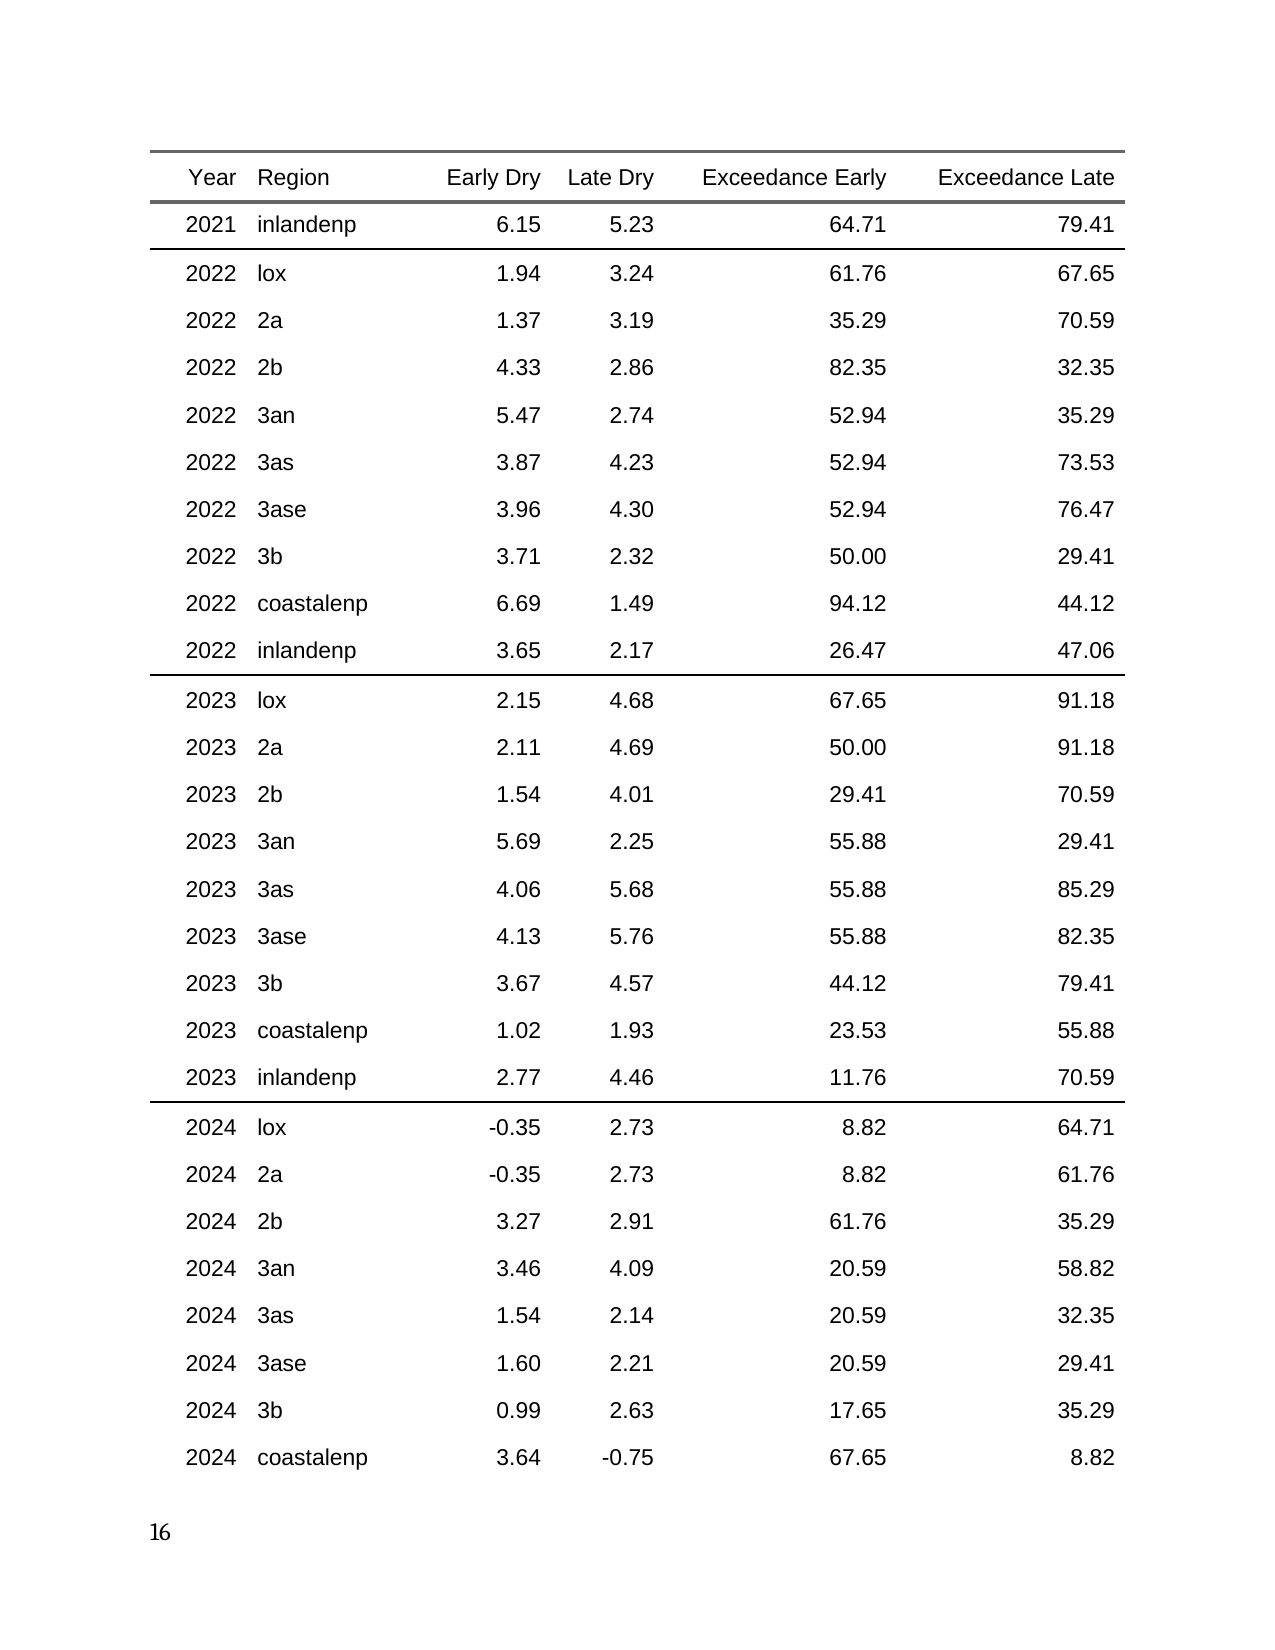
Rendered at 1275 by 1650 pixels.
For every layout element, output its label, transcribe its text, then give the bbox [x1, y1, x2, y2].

table_cell 5.76 [551, 912, 664, 959]
table_cell 29.41 [897, 533, 1125, 580]
table_cell 82.35 [664, 344, 897, 391]
table_cell 8.82 [897, 1434, 1125, 1481]
table_cell 4.23 [551, 438, 664, 486]
table_cell 1.49 [551, 580, 664, 627]
table_cell 2022 [150, 627, 247, 674]
table_cell 2.32 [551, 533, 664, 580]
table_header Exceedance Early [664, 153, 897, 200]
table_cell 55.88 [664, 912, 897, 959]
table_cell 3ase [247, 1339, 424, 1386]
table_cell 2024 [150, 1339, 247, 1386]
table_cell 2022 [150, 533, 247, 580]
table_cell 2.77 [424, 1054, 551, 1101]
table_cell 61.76 [664, 1198, 897, 1245]
table_cell 29.41 [897, 1339, 1125, 1386]
table_cell 2024 [150, 1292, 247, 1339]
table_cell 2022 [150, 344, 247, 391]
table_cell 3.27 [424, 1198, 551, 1245]
table_cell 3as [247, 438, 424, 486]
table_cell inlandenp [247, 204, 424, 247]
table_cell 2023 [150, 960, 247, 1007]
table_cell 76.47 [897, 486, 1125, 533]
table_cell 4.68 [551, 676, 664, 723]
table_cell 2.73 [551, 1103, 664, 1150]
table_cell 79.41 [897, 204, 1125, 247]
table_header Late Dry [551, 153, 664, 200]
table_cell 44.12 [664, 960, 897, 1007]
table_cell 1.37 [424, 297, 551, 344]
table_cell 3b [247, 960, 424, 1007]
table_cell 2022 [150, 250, 247, 297]
table_cell 3b [247, 533, 424, 580]
table_cell 2023 [150, 724, 247, 771]
table_cell 2.11 [424, 724, 551, 771]
table_cell 64.71 [664, 204, 897, 247]
table_cell 52.94 [664, 486, 897, 533]
table_cell 3.24 [551, 250, 664, 297]
table_cell 35.29 [897, 391, 1125, 438]
table_header Region [247, 153, 424, 200]
table_cell 55.88 [664, 865, 897, 912]
table_cell 5.68 [551, 865, 664, 912]
table_cell 4.30 [551, 486, 664, 533]
table_cell 94.12 [664, 580, 897, 627]
table_cell 2.15 [424, 676, 551, 723]
table_cell 52.94 [664, 438, 897, 486]
table_cell 4.57 [551, 960, 664, 1007]
table_cell 3.19 [551, 297, 664, 344]
table_cell 26.47 [664, 627, 897, 674]
table_cell 2.86 [551, 344, 664, 391]
table_cell 70.59 [897, 297, 1125, 344]
table_cell 3.71 [424, 533, 551, 580]
table_cell 3.67 [424, 960, 551, 1007]
table_cell 3ase [247, 486, 424, 533]
table_cell inlandenp [247, 1054, 424, 1101]
table_cell 50.00 [664, 533, 897, 580]
table_cell 23.53 [664, 1007, 897, 1054]
table_cell 3.64 [424, 1434, 551, 1481]
table_cell 29.41 [897, 818, 1125, 865]
table_cell 2024 [150, 1386, 247, 1433]
table_cell 2023 [150, 1007, 247, 1054]
table_cell 3.65 [424, 627, 551, 674]
table_cell 67.65 [664, 676, 897, 723]
table_cell 2022 [150, 580, 247, 627]
table_cell 67.65 [664, 1434, 897, 1481]
table_cell 61.76 [897, 1150, 1125, 1197]
table_cell 2.63 [551, 1386, 664, 1433]
table_cell 2.91 [551, 1198, 664, 1245]
table_cell 2b [247, 771, 424, 818]
table_cell 20.59 [664, 1245, 897, 1292]
table_cell 6.15 [424, 204, 551, 247]
table_cell 2023 [150, 818, 247, 865]
table_cell 2024 [150, 1150, 247, 1197]
table_cell 85.29 [897, 865, 1125, 912]
table_cell 64.71 [897, 1103, 1125, 1150]
table_cell coastalenp [247, 580, 424, 627]
table_cell 6.69 [424, 580, 551, 627]
table_cell 2023 [150, 912, 247, 959]
table_cell 2024 [150, 1103, 247, 1150]
table_cell 2.74 [551, 391, 664, 438]
table_cell coastalenp [247, 1434, 424, 1481]
table_cell lox [247, 250, 424, 297]
table_cell 55.88 [664, 818, 897, 865]
table_cell 91.18 [897, 676, 1125, 723]
table_cell 44.12 [897, 580, 1125, 627]
table_cell 2022 [150, 391, 247, 438]
table_cell 4.46 [551, 1054, 664, 1101]
table_cell 1.60 [424, 1339, 551, 1386]
table_cell 3.96 [424, 486, 551, 533]
table_cell 32.35 [897, 1292, 1125, 1339]
table_cell 2023 [150, 865, 247, 912]
table_cell 79.41 [897, 960, 1125, 1007]
table_cell 3an [247, 1245, 424, 1292]
table_cell 32.35 [897, 344, 1125, 391]
table_cell 8.82 [664, 1103, 897, 1150]
table_cell 91.18 [897, 724, 1125, 771]
table_cell 3as [247, 1292, 424, 1339]
table_cell 2b [247, 1198, 424, 1245]
table_cell -0.35 [424, 1150, 551, 1197]
table_cell 2b [247, 344, 424, 391]
table_cell 70.59 [897, 1054, 1125, 1101]
table_cell 2a [247, 1150, 424, 1197]
table_cell 35.29 [897, 1386, 1125, 1433]
table_header Early Dry [424, 153, 551, 200]
table_cell 0.99 [424, 1386, 551, 1433]
table_cell 1.54 [424, 771, 551, 818]
table_cell 4.06 [424, 865, 551, 912]
table_cell 2021 [150, 204, 247, 247]
table_cell 4.09 [551, 1245, 664, 1292]
table_cell 58.82 [897, 1245, 1125, 1292]
table_cell 3an [247, 391, 424, 438]
table_cell 4.33 [424, 344, 551, 391]
table_cell 2023 [150, 676, 247, 723]
table_cell 73.53 [897, 438, 1125, 486]
table_cell 3.46 [424, 1245, 551, 1292]
table_cell 3.87 [424, 438, 551, 486]
table_cell 35.29 [664, 297, 897, 344]
table_cell 1.54 [424, 1292, 551, 1339]
table_cell 3an [247, 818, 424, 865]
table_cell lox [247, 1103, 424, 1150]
table_cell coastalenp [247, 1007, 424, 1054]
table_cell 2.17 [551, 627, 664, 674]
table_header Exceedance Late [897, 153, 1125, 200]
table_cell 2.21 [551, 1339, 664, 1386]
table_cell 5.69 [424, 818, 551, 865]
table_cell 2023 [150, 771, 247, 818]
table_cell 3as [247, 865, 424, 912]
table_cell 2024 [150, 1245, 247, 1292]
table_cell -0.75 [551, 1434, 664, 1481]
table_cell 55.88 [897, 1007, 1125, 1054]
table_cell inlandenp [247, 627, 424, 674]
table_cell 2.25 [551, 818, 664, 865]
table_cell 67.65 [897, 250, 1125, 297]
table_cell 3b [247, 1386, 424, 1433]
table_cell 35.29 [897, 1198, 1125, 1245]
table_cell 50.00 [664, 724, 897, 771]
table_cell 3ase [247, 912, 424, 959]
table_cell 5.23 [551, 204, 664, 247]
table_cell -0.35 [424, 1103, 551, 1150]
table_cell 2022 [150, 297, 247, 344]
table_cell 29.41 [664, 771, 897, 818]
table_cell 1.93 [551, 1007, 664, 1054]
table_cell 4.13 [424, 912, 551, 959]
table_cell lox [247, 676, 424, 723]
table_cell 2a [247, 724, 424, 771]
table_cell 2a [247, 297, 424, 344]
table_cell 1.94 [424, 250, 551, 297]
table_cell 2024 [150, 1434, 247, 1481]
table_cell 4.01 [551, 771, 664, 818]
table_cell 5.47 [424, 391, 551, 438]
table_cell 52.94 [664, 391, 897, 438]
table_cell 11.76 [664, 1054, 897, 1101]
table_cell 8.82 [664, 1150, 897, 1197]
table_cell 2022 [150, 486, 247, 533]
table_header Year [150, 153, 247, 200]
table_cell 2.14 [551, 1292, 664, 1339]
table_cell 1.02 [424, 1007, 551, 1054]
table_cell 2.73 [551, 1150, 664, 1197]
table_cell 47.06 [897, 627, 1125, 674]
table_cell 2022 [150, 438, 247, 486]
table_cell 20.59 [664, 1339, 897, 1386]
table_cell 17.65 [664, 1386, 897, 1433]
table_cell 2023 [150, 1054, 247, 1101]
table_cell 70.59 [897, 771, 1125, 818]
table_cell 61.76 [664, 250, 897, 297]
table_cell 2024 [150, 1198, 247, 1245]
table_cell 20.59 [664, 1292, 897, 1339]
table_cell 4.69 [551, 724, 664, 771]
table_cell 82.35 [897, 912, 1125, 959]
